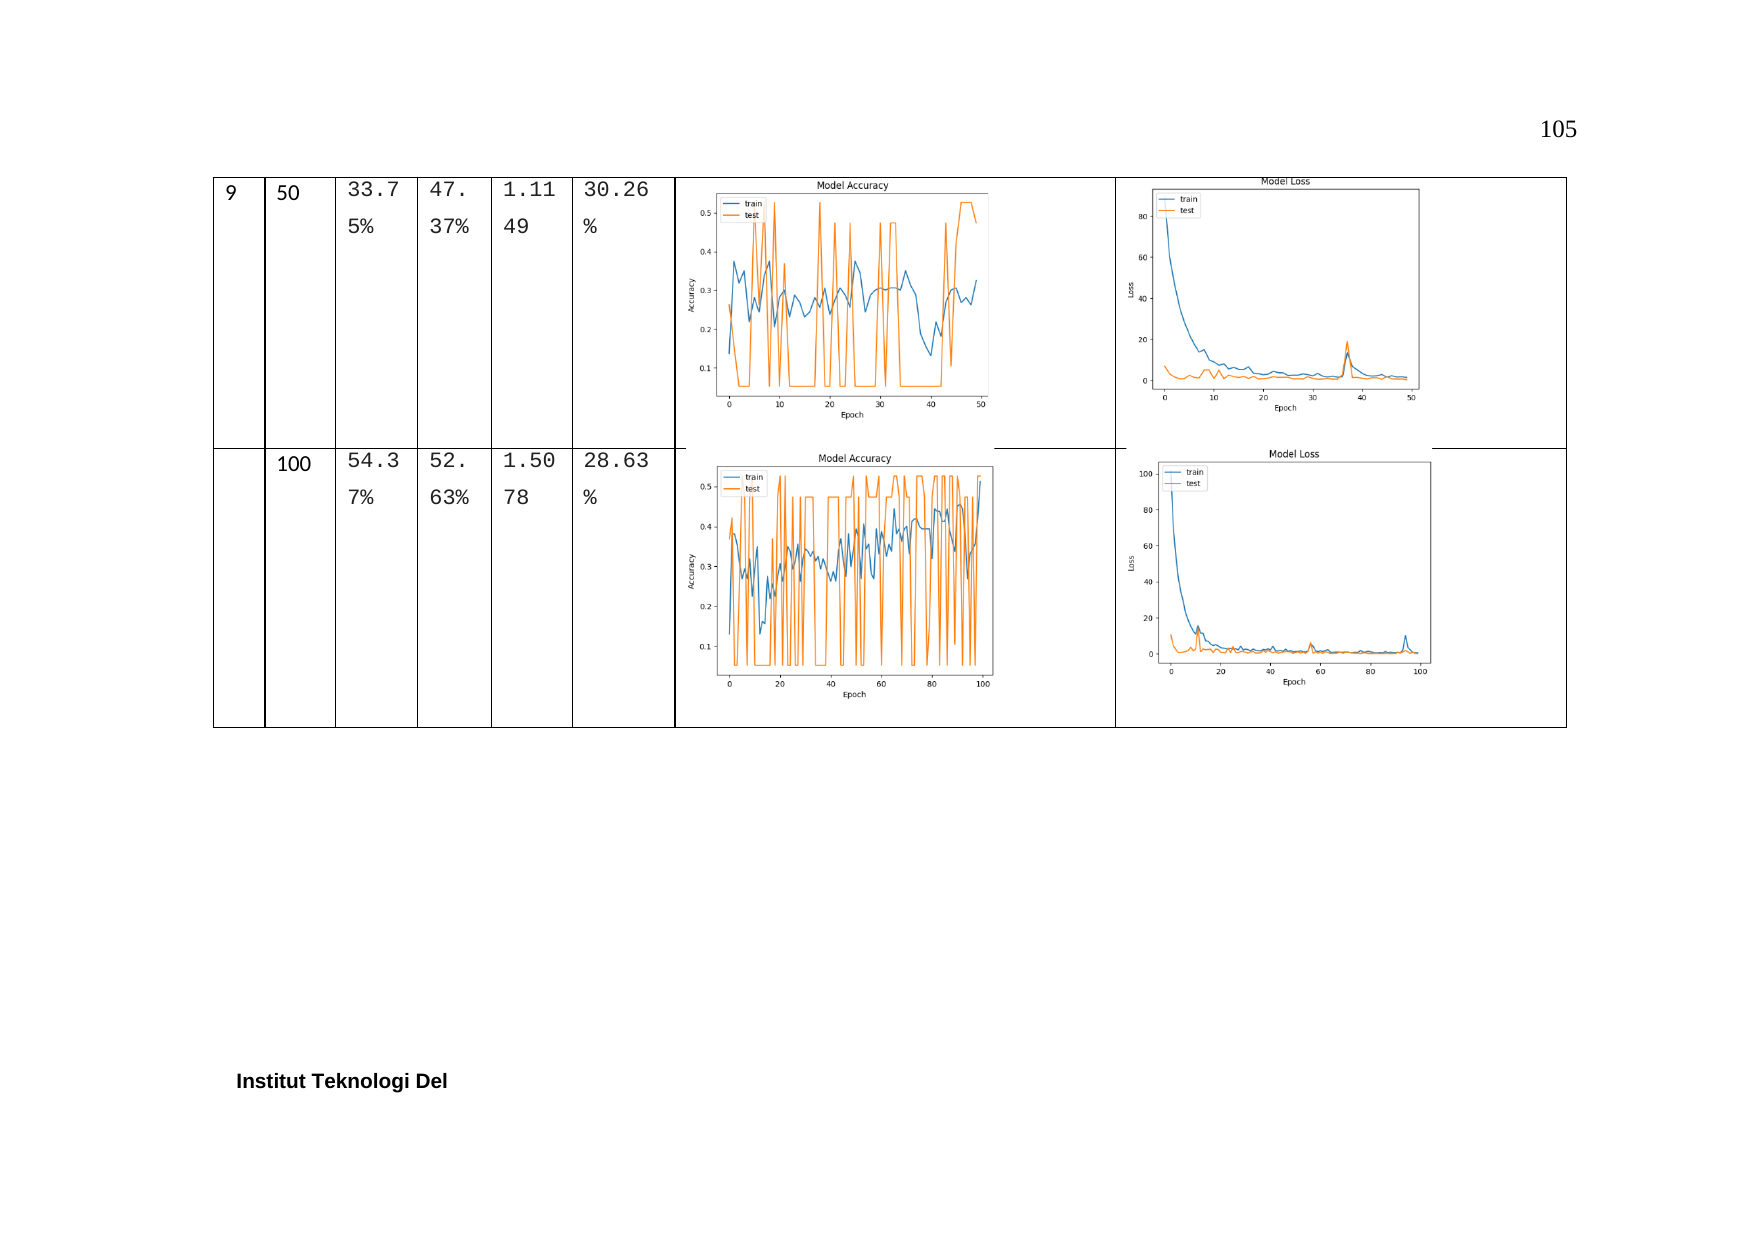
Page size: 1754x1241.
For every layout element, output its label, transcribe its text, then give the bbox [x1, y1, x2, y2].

table_cell 1.1149 [492, 178, 572, 448]
picture [686, 178, 989, 421]
table_cell 54.37% [336, 449, 417, 727]
table_cell 28.63 % [573, 449, 674, 727]
table_cell [676, 178, 1115, 448]
table_cell [1116, 178, 1566, 448]
table_cell 9 [214, 178, 264, 448]
table_cell 33.75% [336, 178, 417, 448]
picture [1126, 178, 1422, 412]
table_cell [676, 449, 1115, 727]
table_cell [1116, 449, 1566, 727]
table_cell 1.5078 [492, 449, 572, 727]
table_cell 30.26 % [573, 178, 674, 448]
table_cell 52.63% [418, 449, 491, 727]
picture [686, 448, 995, 701]
table_cell [214, 449, 264, 727]
table_cell 47.37% [418, 178, 491, 448]
picture [1126, 448, 1433, 688]
table_cell 50 [266, 178, 335, 448]
table_cell 100 [266, 449, 335, 727]
